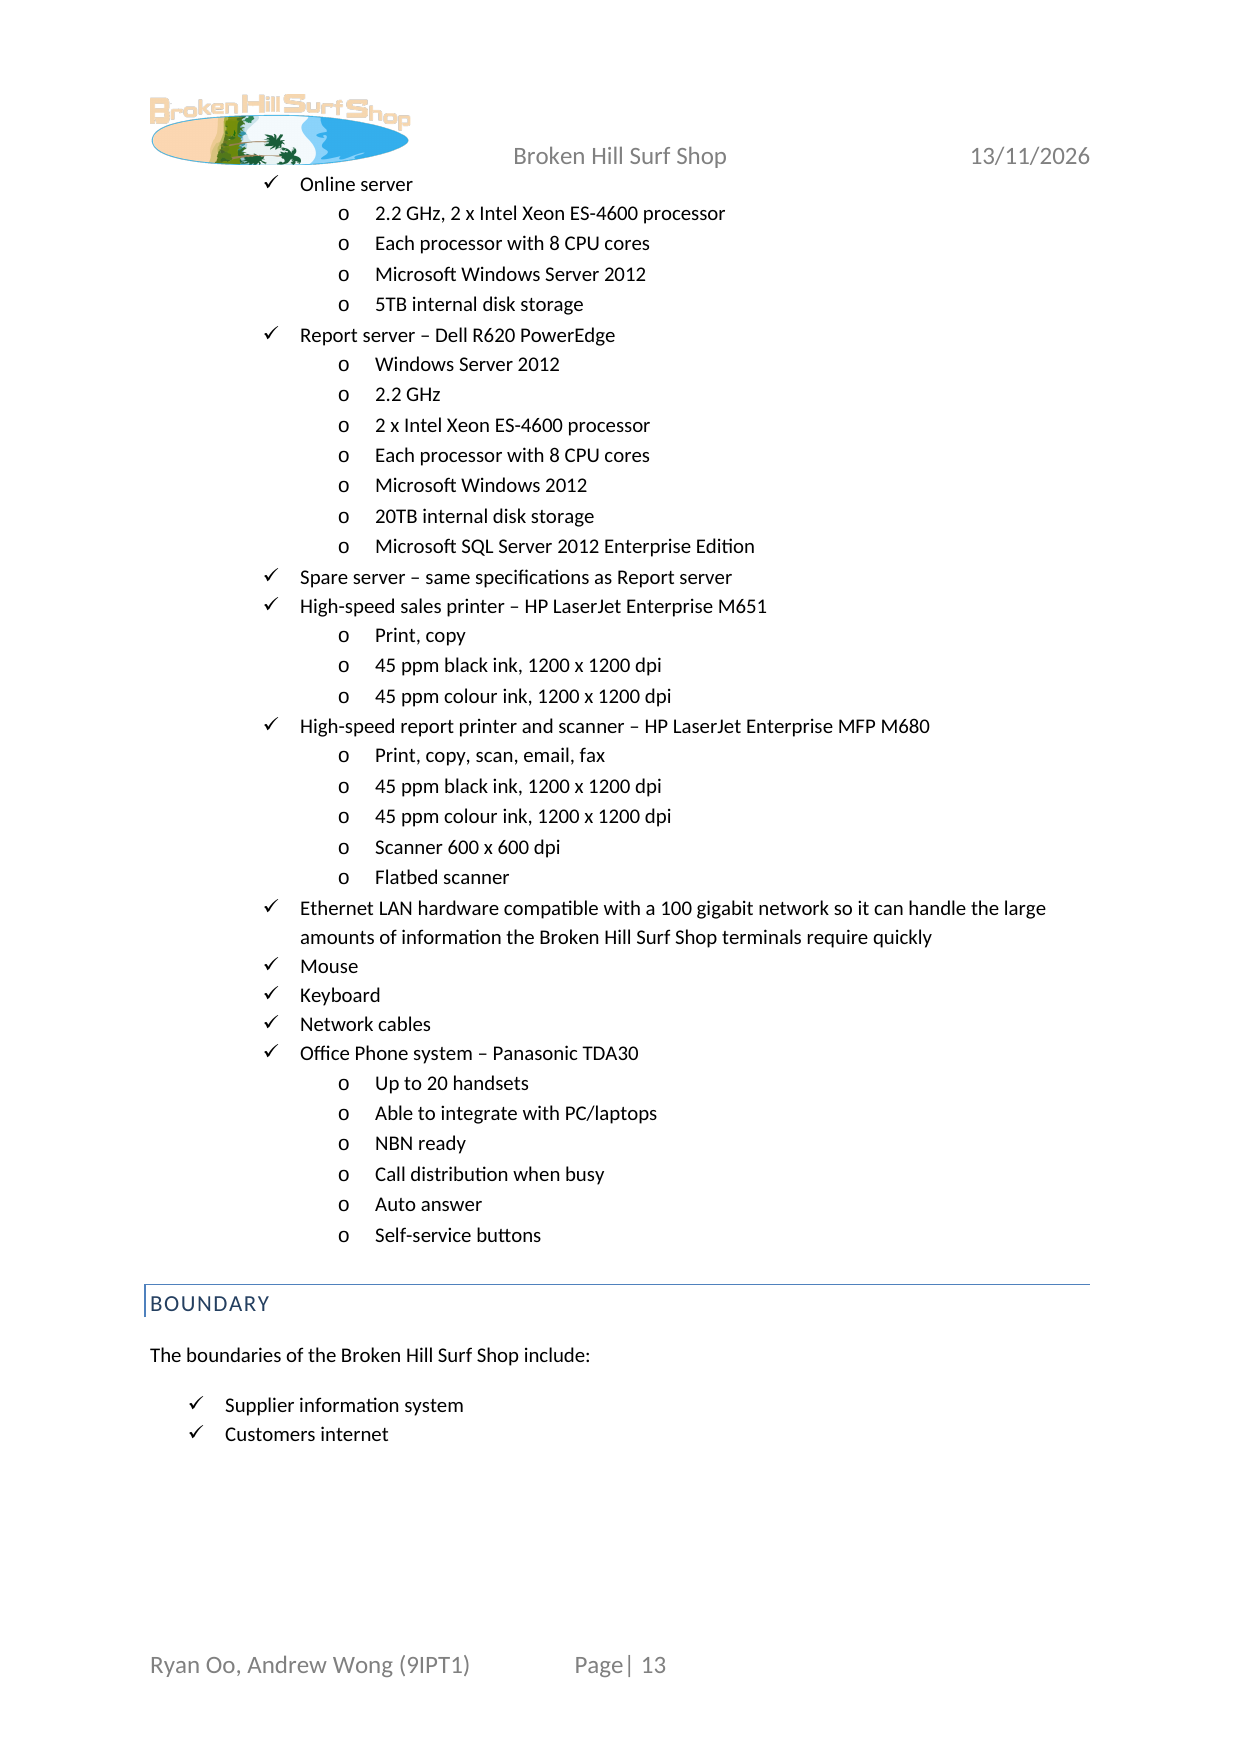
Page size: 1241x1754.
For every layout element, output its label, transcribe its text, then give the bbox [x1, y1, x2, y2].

list 2.2 GHz, 2 x Intel Xeon ES-4600 processor [337, 200, 1090, 227]
list 45 ppm colour ink, 1200 x 1200 dpi [337, 683, 1090, 709]
list 2.2 GHz [337, 381, 1090, 408]
list 2 x Intel Xeon ES-4600 processor [337, 412, 1090, 438]
list Windows Server 2012 [337, 351, 1090, 377]
list Network cables [262, 1011, 1090, 1037]
list Mouse [262, 953, 1090, 978]
list Scanner 600 x 600 dpi [337, 834, 1090, 860]
list 45 ppm black ink, 1200 x 1200 dpi [337, 773, 1090, 799]
list Microsoft SQL Server 2012 Enterprise Edition [337, 533, 1090, 560]
list Each processor with 8 CPU cores [337, 442, 1090, 469]
list Microsoft Windows 2012 [337, 473, 1090, 499]
list High-speed sales printer – HP LaserJet Enterprise M651 [262, 593, 1090, 618]
list Supplier information system [187, 1392, 1090, 1418]
list Able to integrate with PC/laptops [337, 1100, 1090, 1127]
list Spare server – same specifications as Report server [262, 564, 1090, 589]
list 45 ppm black ink, 1200 x 1200 dpi [337, 653, 1090, 679]
list Online server [262, 171, 1090, 196]
list Call distribution when busy [337, 1161, 1090, 1187]
list High-speed report printer and scanner – HP LaserJet Enterprise MFP M680 [262, 713, 1090, 739]
list Report server – Dell R620 PowerEdge [262, 322, 1090, 347]
list Microsoft Windows Server 2012 [337, 261, 1090, 287]
list Print, copy, scan, email, fax [337, 743, 1090, 769]
list 5TB internal disk storage [337, 291, 1090, 318]
list Self-service buttons [337, 1222, 1090, 1248]
text The boundaries of the Broken Hill Surf Shop include: [150, 1342, 1090, 1368]
list Print, copy [337, 622, 1090, 649]
list 45 ppm colour ink, 1200 x 1200 dpi [337, 803, 1090, 830]
list Auto answer [337, 1191, 1090, 1218]
list NBN ready [337, 1131, 1090, 1157]
list 20TB internal disk storage [337, 503, 1090, 529]
subtitle Boundary [146, 1285, 1090, 1317]
list Flatbed scanner [337, 864, 1090, 891]
list Office Phone system – Panasonic TDA30 [262, 1041, 1090, 1066]
list Keyboard [262, 982, 1090, 1008]
list Up to 20 handsets [337, 1070, 1090, 1096]
list Each processor with 8 CPU cores [337, 231, 1090, 257]
list Ethernet LAN hardware compatible with a 100 gigabit network so it can handle the large amounts of information the Broken Hill Surf Shop terminals require quickly [262, 895, 1090, 949]
list Customers internet [187, 1421, 1090, 1447]
